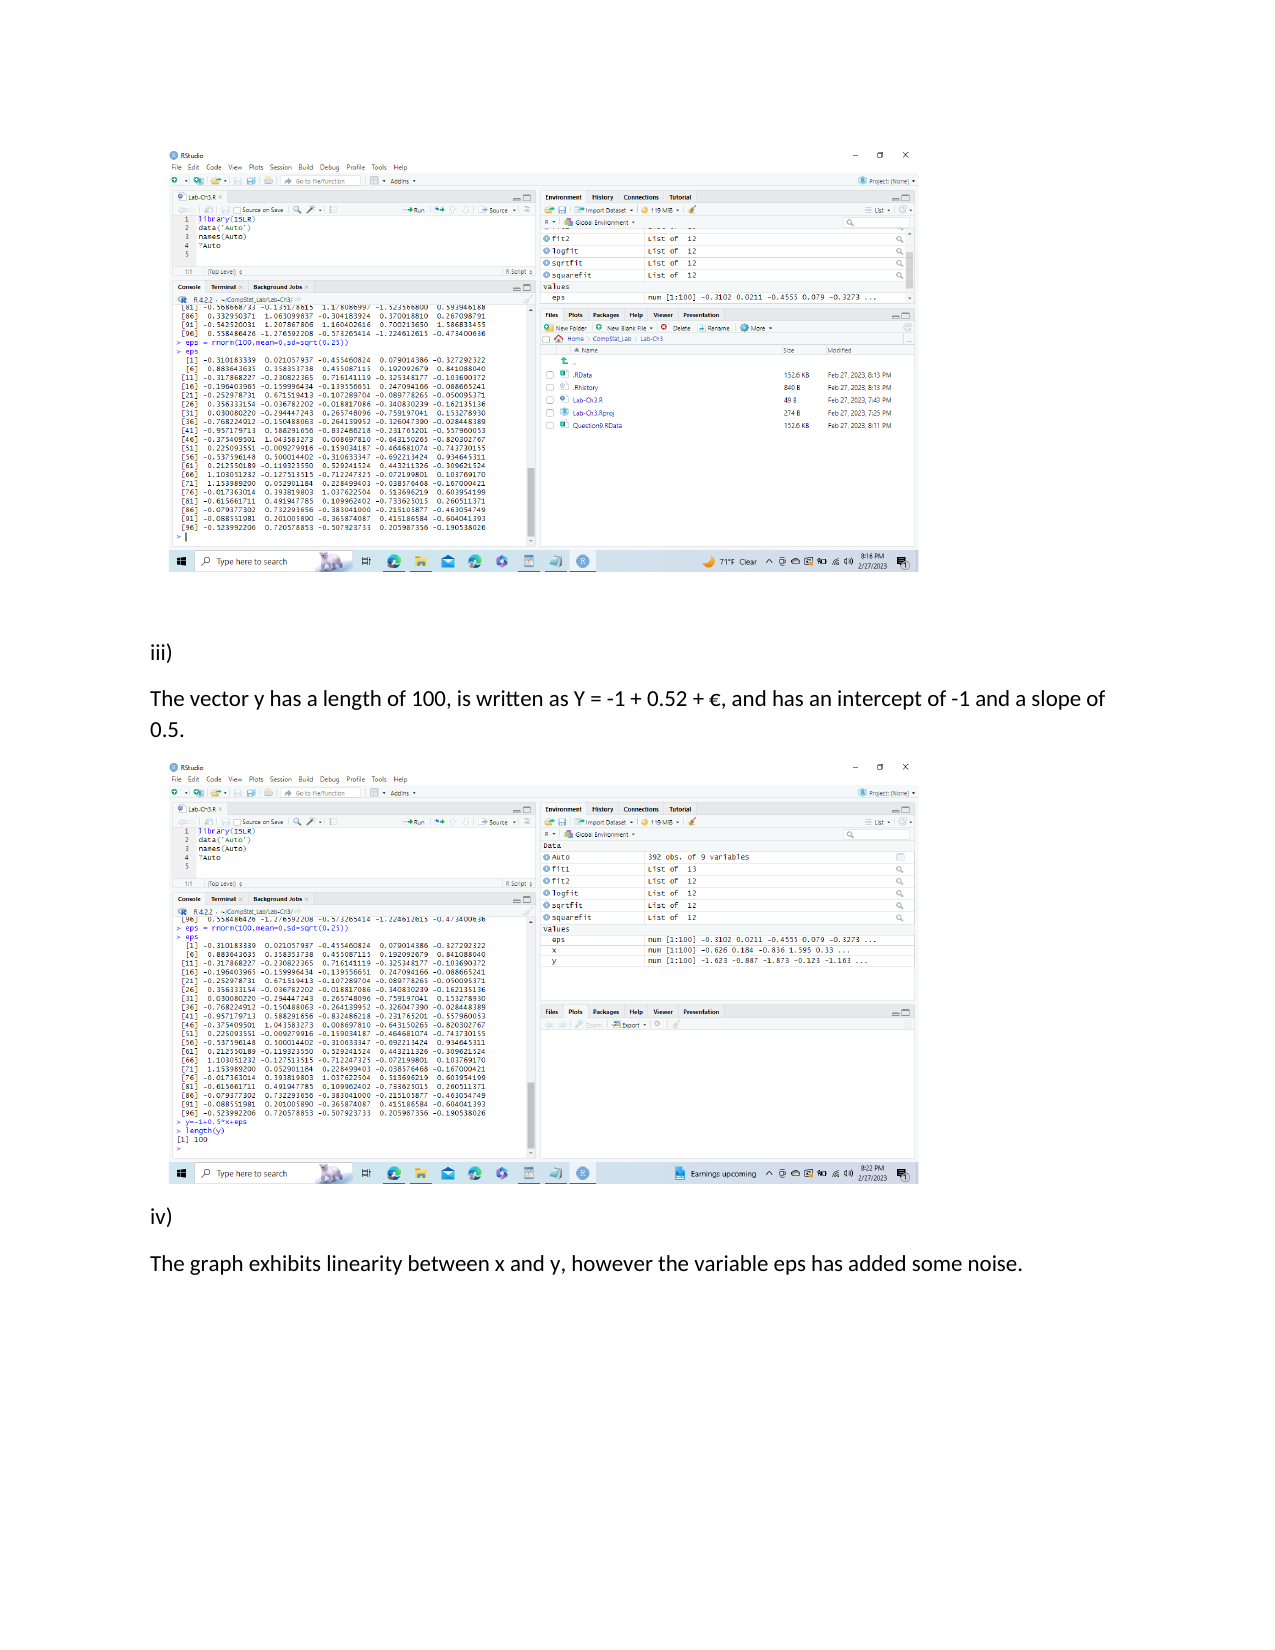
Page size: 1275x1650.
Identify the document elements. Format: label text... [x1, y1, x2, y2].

text The graph exhibits linearity between x and y, however the variable eps has added some noise. [150, 1249, 1125, 1277]
text iii) [150, 638, 1125, 666]
text The vector y has a length of 100, is written as Y = -1 + 0.52 + €, and has an intercept of -1 and a slope of 0.5. [150, 684, 1125, 743]
text iv) [150, 1202, 1125, 1230]
